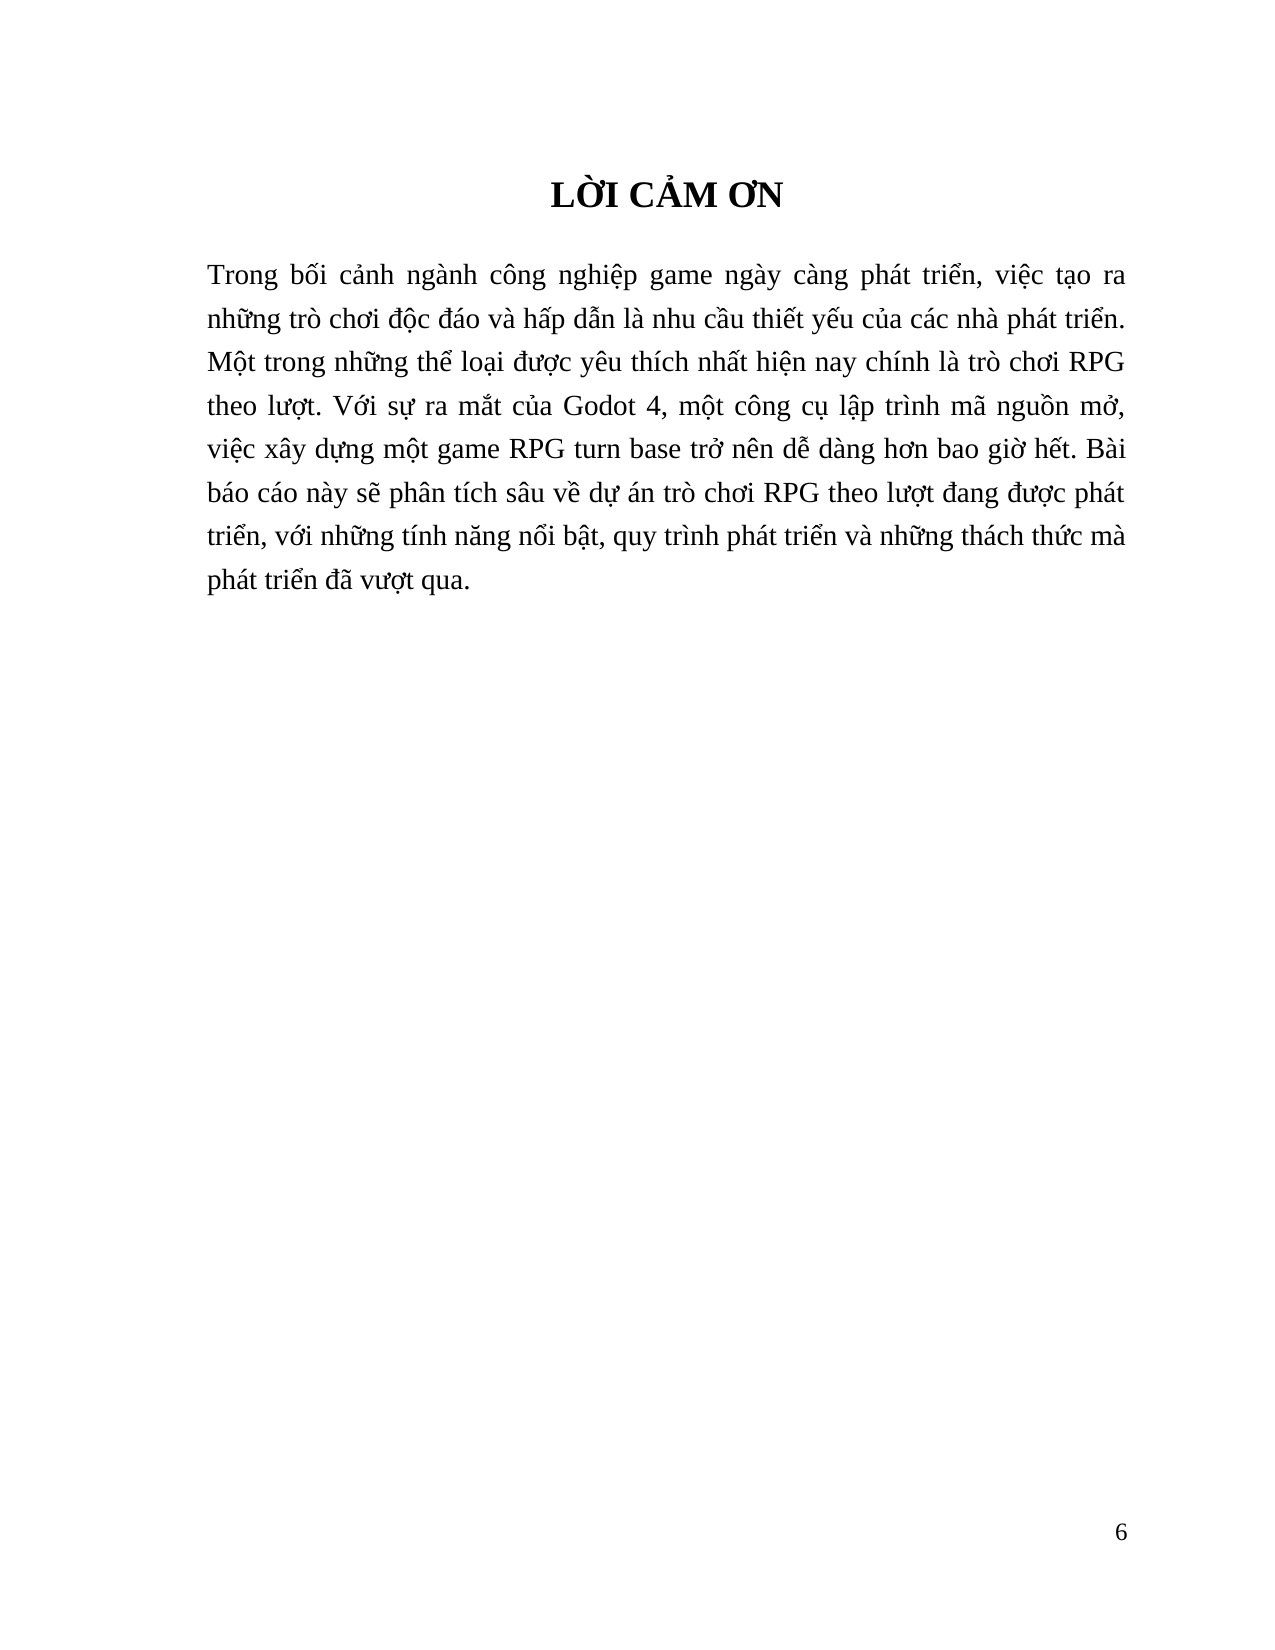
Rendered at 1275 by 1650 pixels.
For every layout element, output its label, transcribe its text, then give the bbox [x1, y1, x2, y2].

text Trong bối cảnh ngành công nghiệp game ngày càng phát triển, việc tạo ra những trò chơi độc đáo và hấp dẫn là nhu cầu thiết yếu của các nhà phát triển. Một trong những thể loại được yêu thích nhất hiện nay chính là trò chơi RPG theo lượt. Với sự ra mắt của Godot 4, một công cụ lập trình mã nguồn mở, việc xây dựng một game RPG turn base trở nên dễ dàng hơn bao giờ hết. Bài báo cáo này sẽ phân tích sâu về dự án trò chơi RPG theo lượt đang được phát triển, với những tính năng nổi bật, quy trình phát triển và những thách thức mà phát triển đã vượt qua. [207, 257, 1127, 596]
text LỜI CẢM ƠN [207, 172, 1127, 215]
